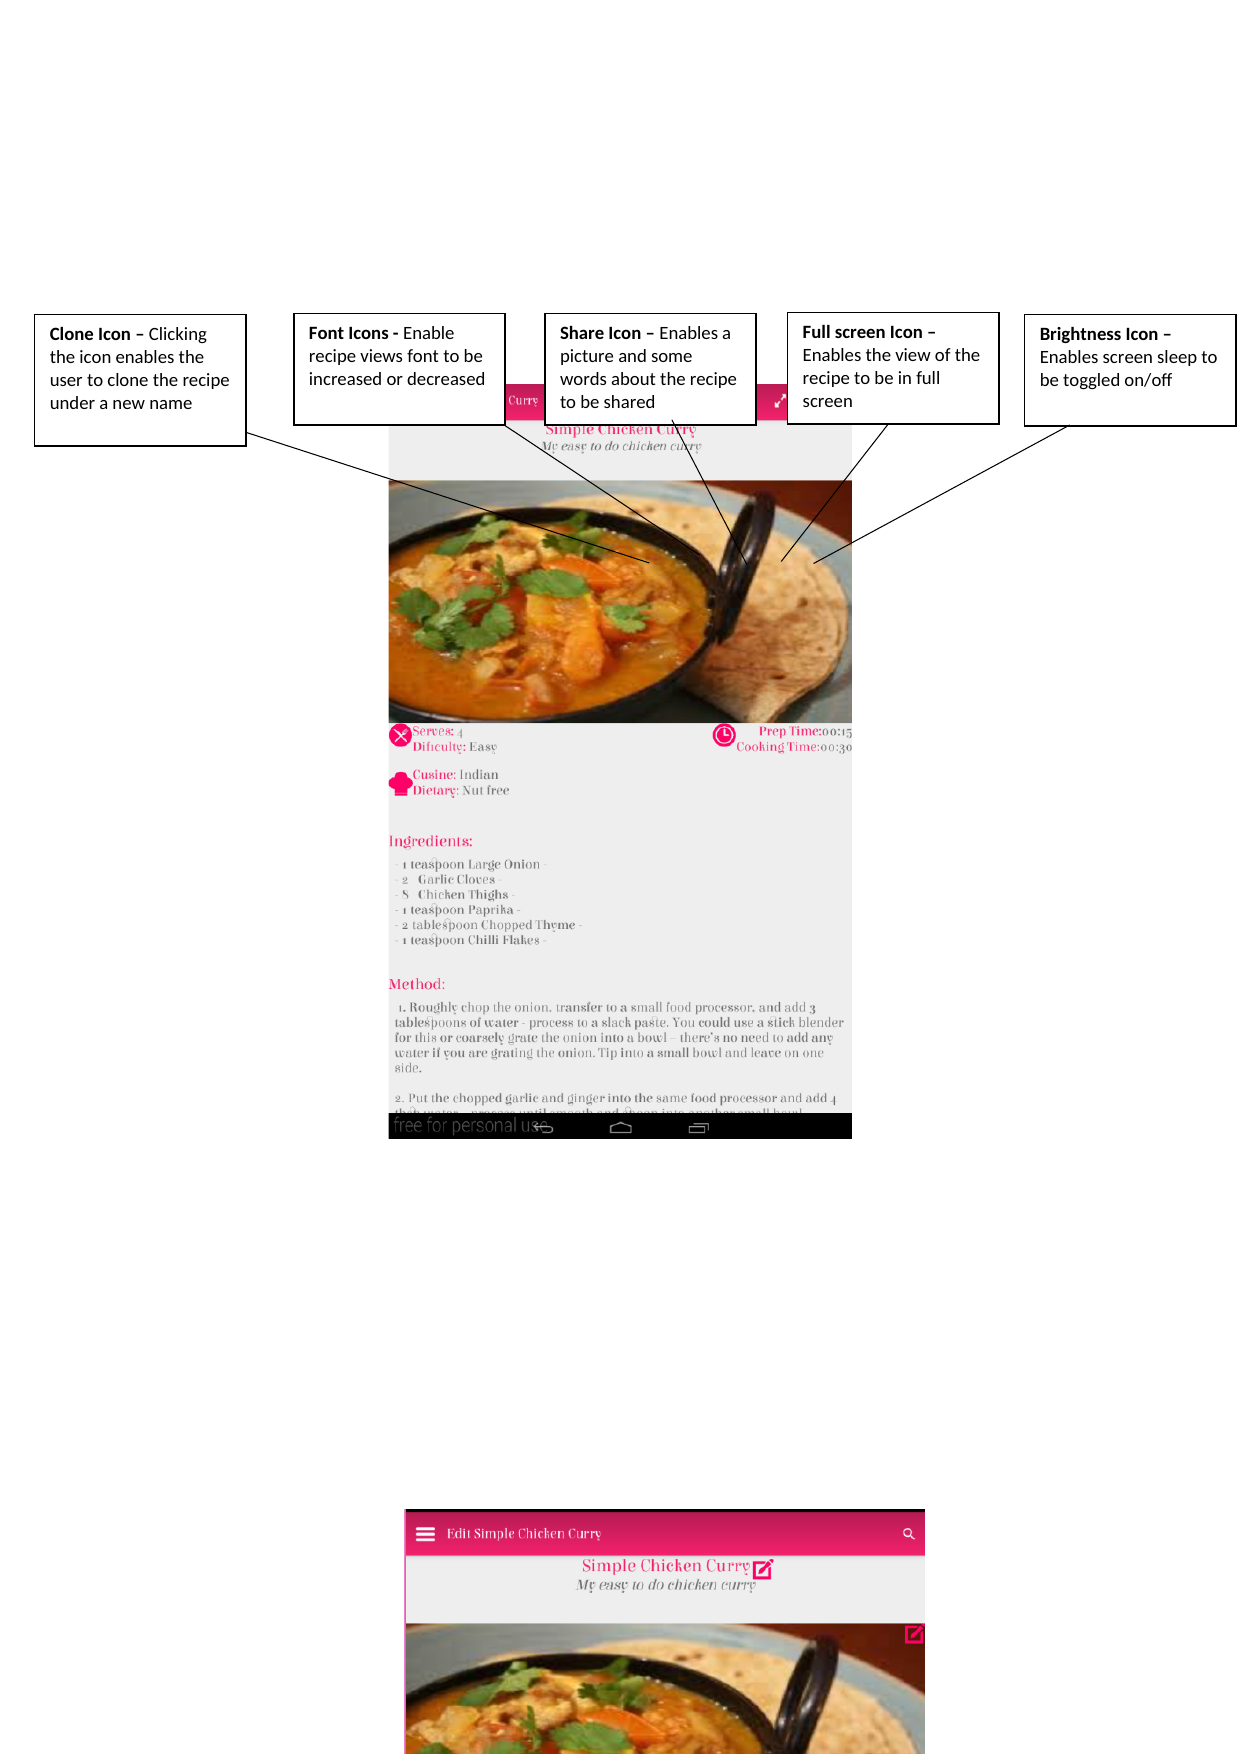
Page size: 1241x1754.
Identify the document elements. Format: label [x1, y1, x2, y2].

picture [388, 384, 852, 1139]
picture [404, 1509, 925, 1754]
